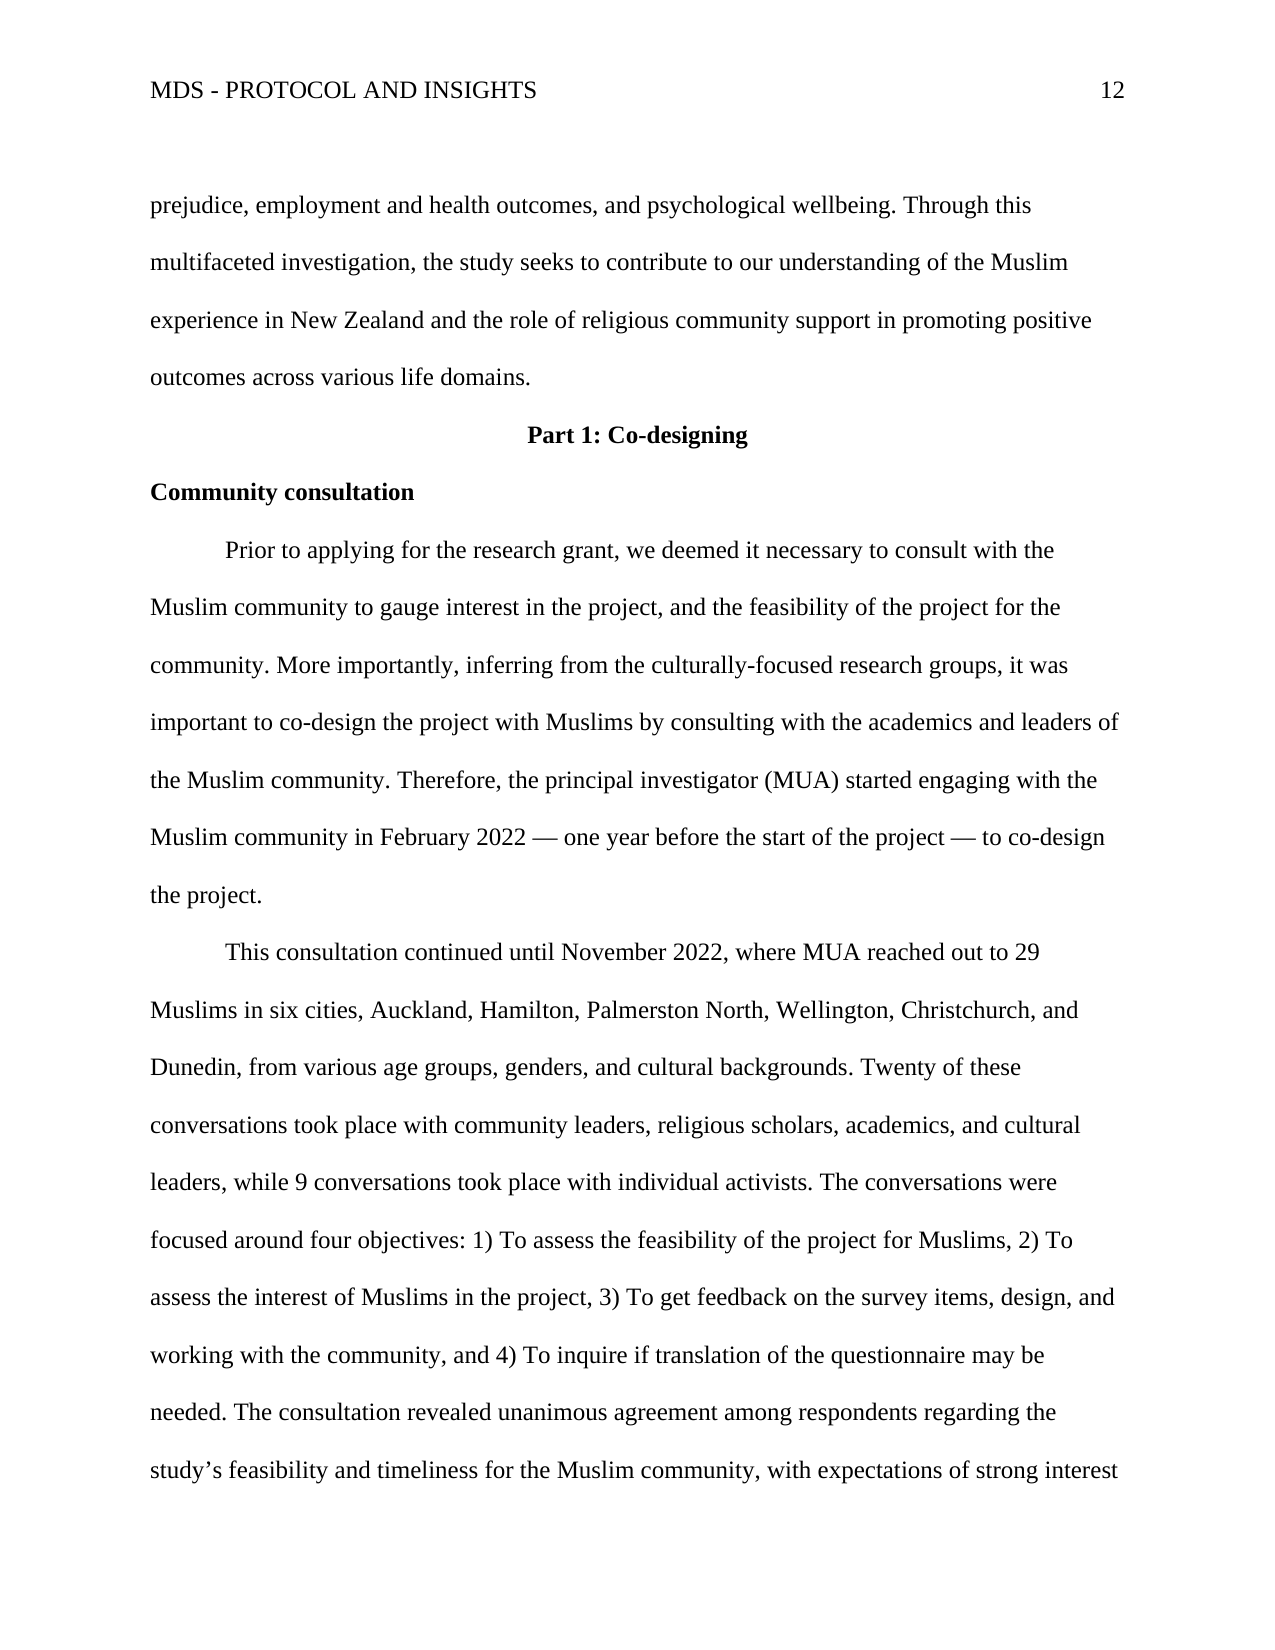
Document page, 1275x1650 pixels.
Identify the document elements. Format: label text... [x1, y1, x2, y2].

subtitle Community consultation [150, 477, 1125, 506]
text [150, 190, 1125, 391]
subtitle Part 1: Co-designing [150, 420, 1125, 449]
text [150, 937, 1125, 1484]
text Prior to applying for the research grant, we deemed it necessary to consult with the Muslim community to gauge interest in the project, and the feasibility of the project for the community. More importantly, inferring from the culturally-focused research groups, it was important to co-design the project with Muslims by consulting with the academics and leaders of the Muslim community. Therefore, the principal investigator (MUA) started engaging with the Muslim community in February 2022 — one year before the start of the project — to co-design the project. [150, 535, 1125, 909]
